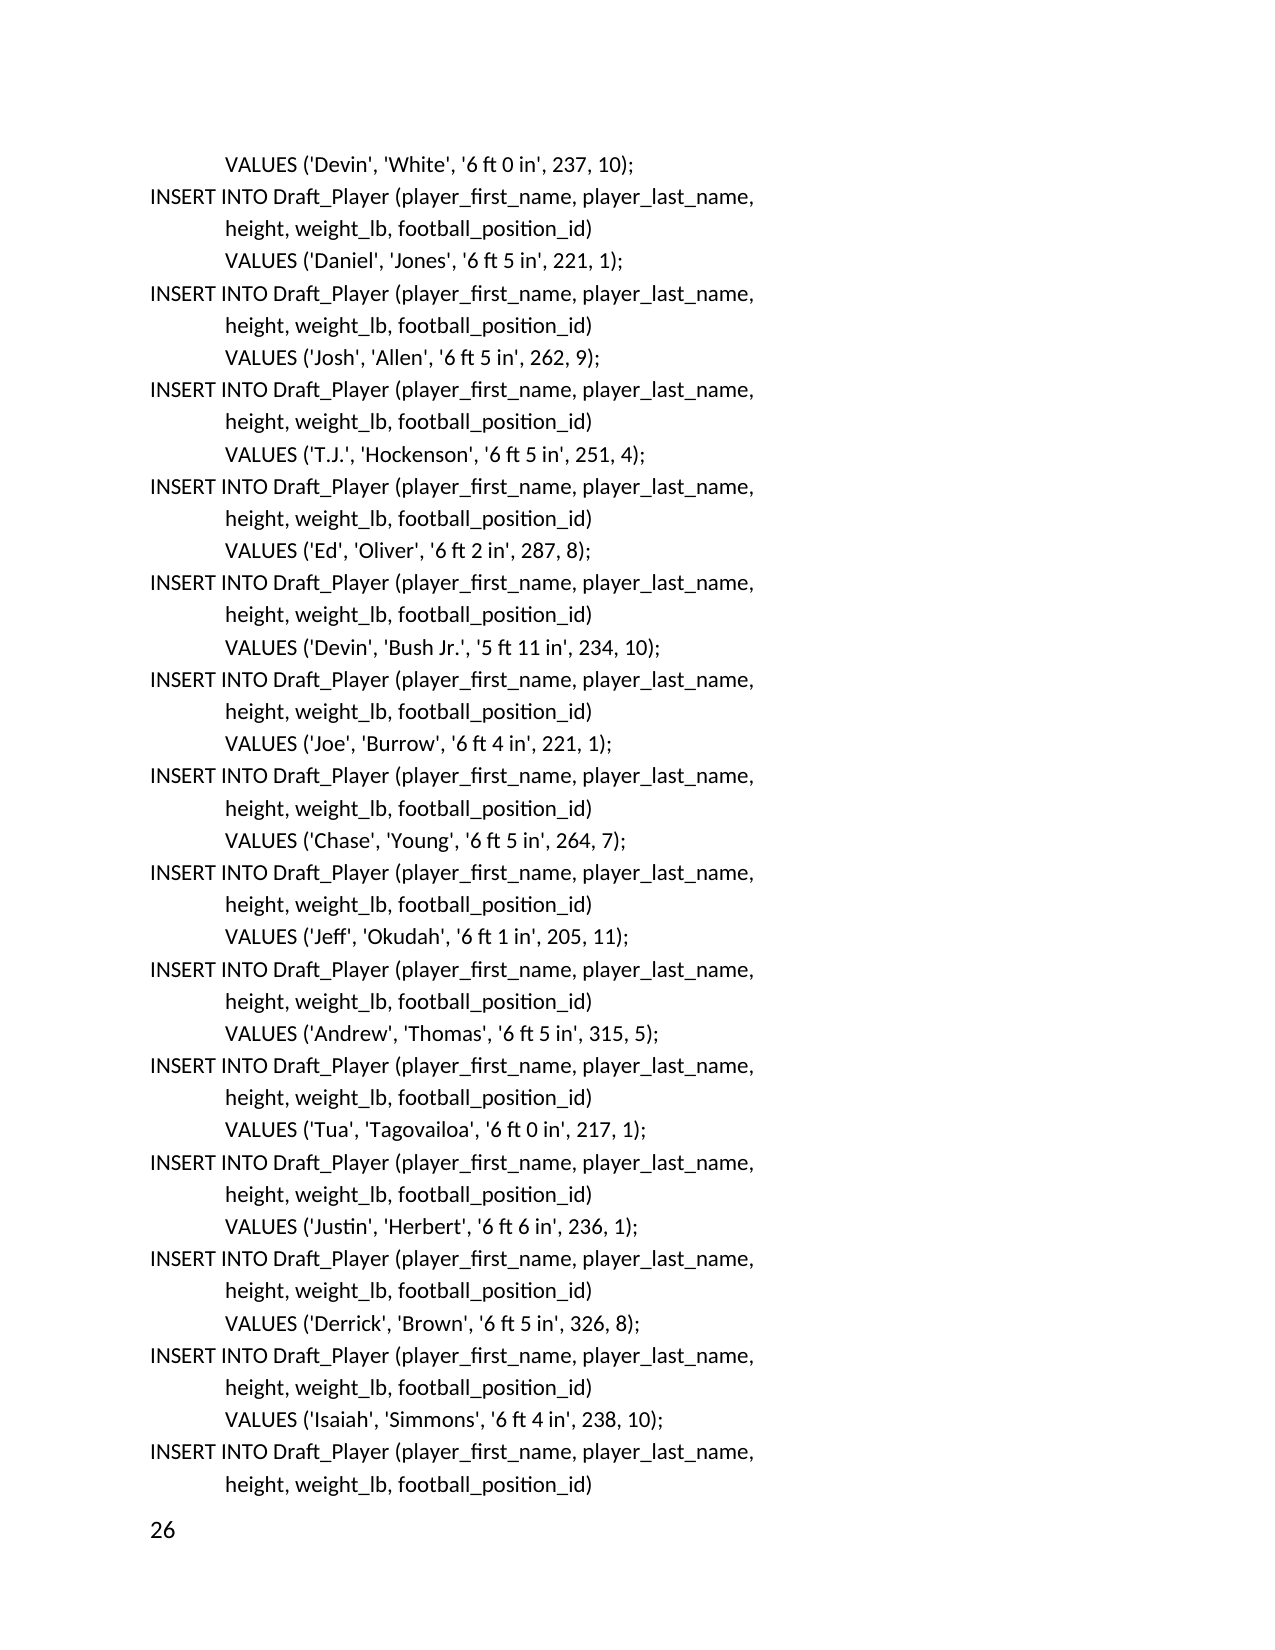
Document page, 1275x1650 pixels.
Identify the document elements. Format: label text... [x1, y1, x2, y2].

text height, weight_lb, football_position_id) [150, 987, 1125, 1015]
text VALUES ('Josh', 'Allen', '6 ft 5 in', 262, 9); [150, 343, 1125, 371]
text height, weight_lb, football_position_id) [150, 504, 1125, 532]
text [150, 1437, 1125, 1466]
text VALUES ('Justin', 'Herbert', '6 ft 6 in', 236, 1); [150, 1212, 1125, 1240]
text VALUES ('Derrick', 'Brown', '6 ft 5 in', 326, 8); [150, 1309, 1125, 1337]
text height, weight_lb, football_position_id) [150, 890, 1125, 918]
text INSERT INTO Draft_Player (player_first_name, player_last_name, [150, 1051, 1125, 1079]
text VALUES ('Isaiah', 'Simmons', '6 ft 4 in', 238, 10); [150, 1405, 1125, 1433]
text INSERT INTO Draft_Player (player_first_name, player_last_name, [150, 858, 1125, 886]
text height, weight_lb, football_position_id) [150, 1180, 1125, 1208]
text INSERT INTO Draft_Player (player_first_name, player_last_name, [150, 1148, 1125, 1176]
text height, weight_lb, football_position_id) [150, 601, 1125, 629]
text VALUES ('Devin', 'White', '6 ft 0 in', 237, 10); [150, 150, 1125, 178]
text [150, 1470, 1125, 1498]
text height, weight_lb, football_position_id) [150, 407, 1125, 436]
text height, weight_lb, football_position_id) [150, 1373, 1125, 1401]
text VALUES ('Chase', 'Young', '6 ft 5 in', 264, 7); [150, 826, 1125, 854]
text height, weight_lb, football_position_id) [150, 697, 1125, 725]
text INSERT INTO Draft_Player (player_first_name, player_last_name, [150, 665, 1125, 693]
text INSERT INTO Draft_Player (player_first_name, player_last_name, [150, 279, 1125, 307]
text height, weight_lb, football_position_id) [150, 1277, 1125, 1304]
text INSERT INTO Draft_Player (player_first_name, player_last_name, [150, 1341, 1125, 1369]
text VALUES ('Jeff', 'Okudah', '6 ft 1 in', 205, 11); [150, 922, 1125, 951]
text height, weight_lb, football_position_id) [150, 311, 1125, 339]
text height, weight_lb, football_position_id) [150, 1083, 1125, 1111]
text height, weight_lb, football_position_id) [150, 794, 1125, 822]
text VALUES ('Joe', 'Burrow', '6 ft 4 in', 221, 1); [150, 729, 1125, 757]
text INSERT INTO Draft_Player (player_first_name, player_last_name, [150, 955, 1125, 983]
text INSERT INTO Draft_Player (player_first_name, player_last_name, [150, 762, 1125, 789]
text VALUES ('Devin', 'Bush Jr.', '5 ft 11 in', 234, 10); [150, 633, 1125, 661]
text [150, 214, 1125, 242]
text INSERT INTO Draft_Player (player_first_name, player_last_name, [150, 472, 1125, 500]
text INSERT INTO Draft_Player (player_first_name, player_last_name, [150, 375, 1125, 403]
text VALUES ('Tua', 'Tagovailoa', '6 ft 0 in', 217, 1); [150, 1116, 1125, 1144]
text INSERT INTO Draft_Player (player_first_name, player_last_name, [150, 1244, 1125, 1272]
text VALUES ('Andrew', 'Thomas', '6 ft 5 in', 315, 5); [150, 1019, 1125, 1047]
text VALUES ('Ed', 'Oliver', '6 ft 2 in', 287, 8); [150, 536, 1125, 564]
text INSERT INTO Draft_Player (player_first_name, player_last_name, [150, 568, 1125, 596]
text VALUES ('Daniel', 'Jones', '6 ft 5 in', 221, 1); [150, 247, 1125, 274]
text VALUES ('T.J.', 'Hockenson', '6 ft 5 in', 251, 4); [150, 440, 1125, 468]
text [150, 182, 1125, 210]
